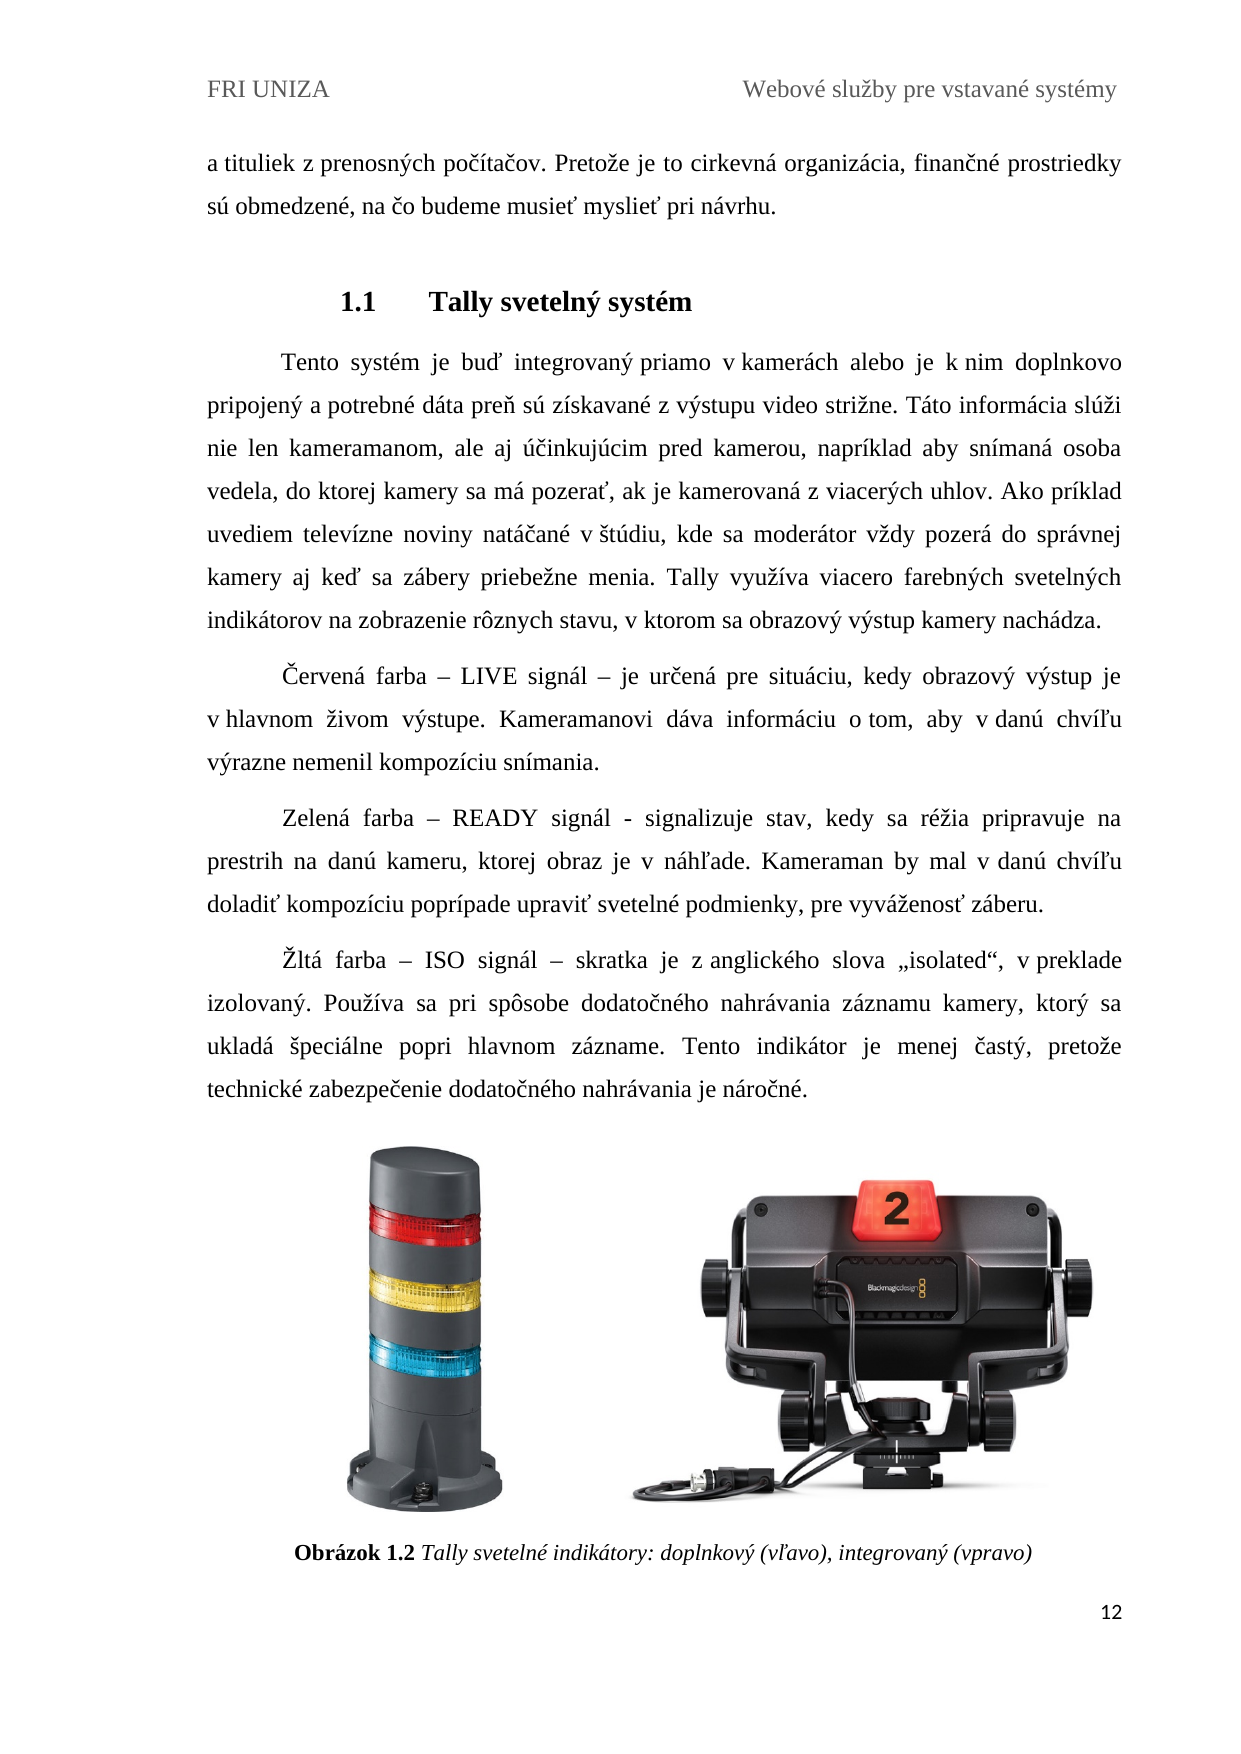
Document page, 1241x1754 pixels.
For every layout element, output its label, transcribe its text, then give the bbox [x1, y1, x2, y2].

text Žltá farba – ISO signál – skratka je z anglického slova „isolated“, v preklade izolovaný. Používa sa pri spôsobe dodatočného nahrávania záznamu kamery, ktorý sa ukladá špeciálne popri hlavnom zázname. Tento indikátor je menej častý, pretože technické zabezpečenie dodatočného nahrávania je náročné. [207, 945, 1122, 1103]
picture [241, 1146, 608, 1512]
picture [622, 1148, 1123, 1511]
text Tento systém je buď integrovaný priamo v kamerách alebo je k nim doplnkovo pripojený a potrebné dáta preň sú získavané z výstupu video strižne. Táto informácia slúži nie len kameramanom, ale aj účinkujúcim pred kamerou, napríklad aby snímaná osoba vedela, do ktorej kamery sa má pozerať, ak je kamerovaná z viacerých uhlov. Ako príklad uvediem televízne noviny natáčané v štúdiu, kde sa moderátor vždy pozerá do správnej kamery aj keď sa zábery priebežne menia. Tally využíva viacero farebných svetelných indikátorov na zobrazenie rôznych stavu, v ktorom sa obrazový výstup kamery nachádza. [207, 347, 1122, 634]
subtitle Tally svetelný systém [266, 284, 1122, 317]
text Zelená farba – READY signál - signalizuje stav, kedy sa réžia pripravuje na prestrih na danú kameru, ktorej obraz je v náhľade. Kameraman by mal v danú chvíľu doladiť kompozíciu poprípade upraviť svetelné podmienky, pre vyváženosť záberu. [207, 803, 1122, 918]
text Červená farba – LIVE signál – je určená pre situáciu, kedy obrazový výstup je v hlavnom živom výstupe. Kameramanovi dáva informáciu o tom, aby v danú chvíľu výrazne nemenil kompozíciu snímania. [207, 661, 1122, 776]
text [207, 148, 1122, 219]
